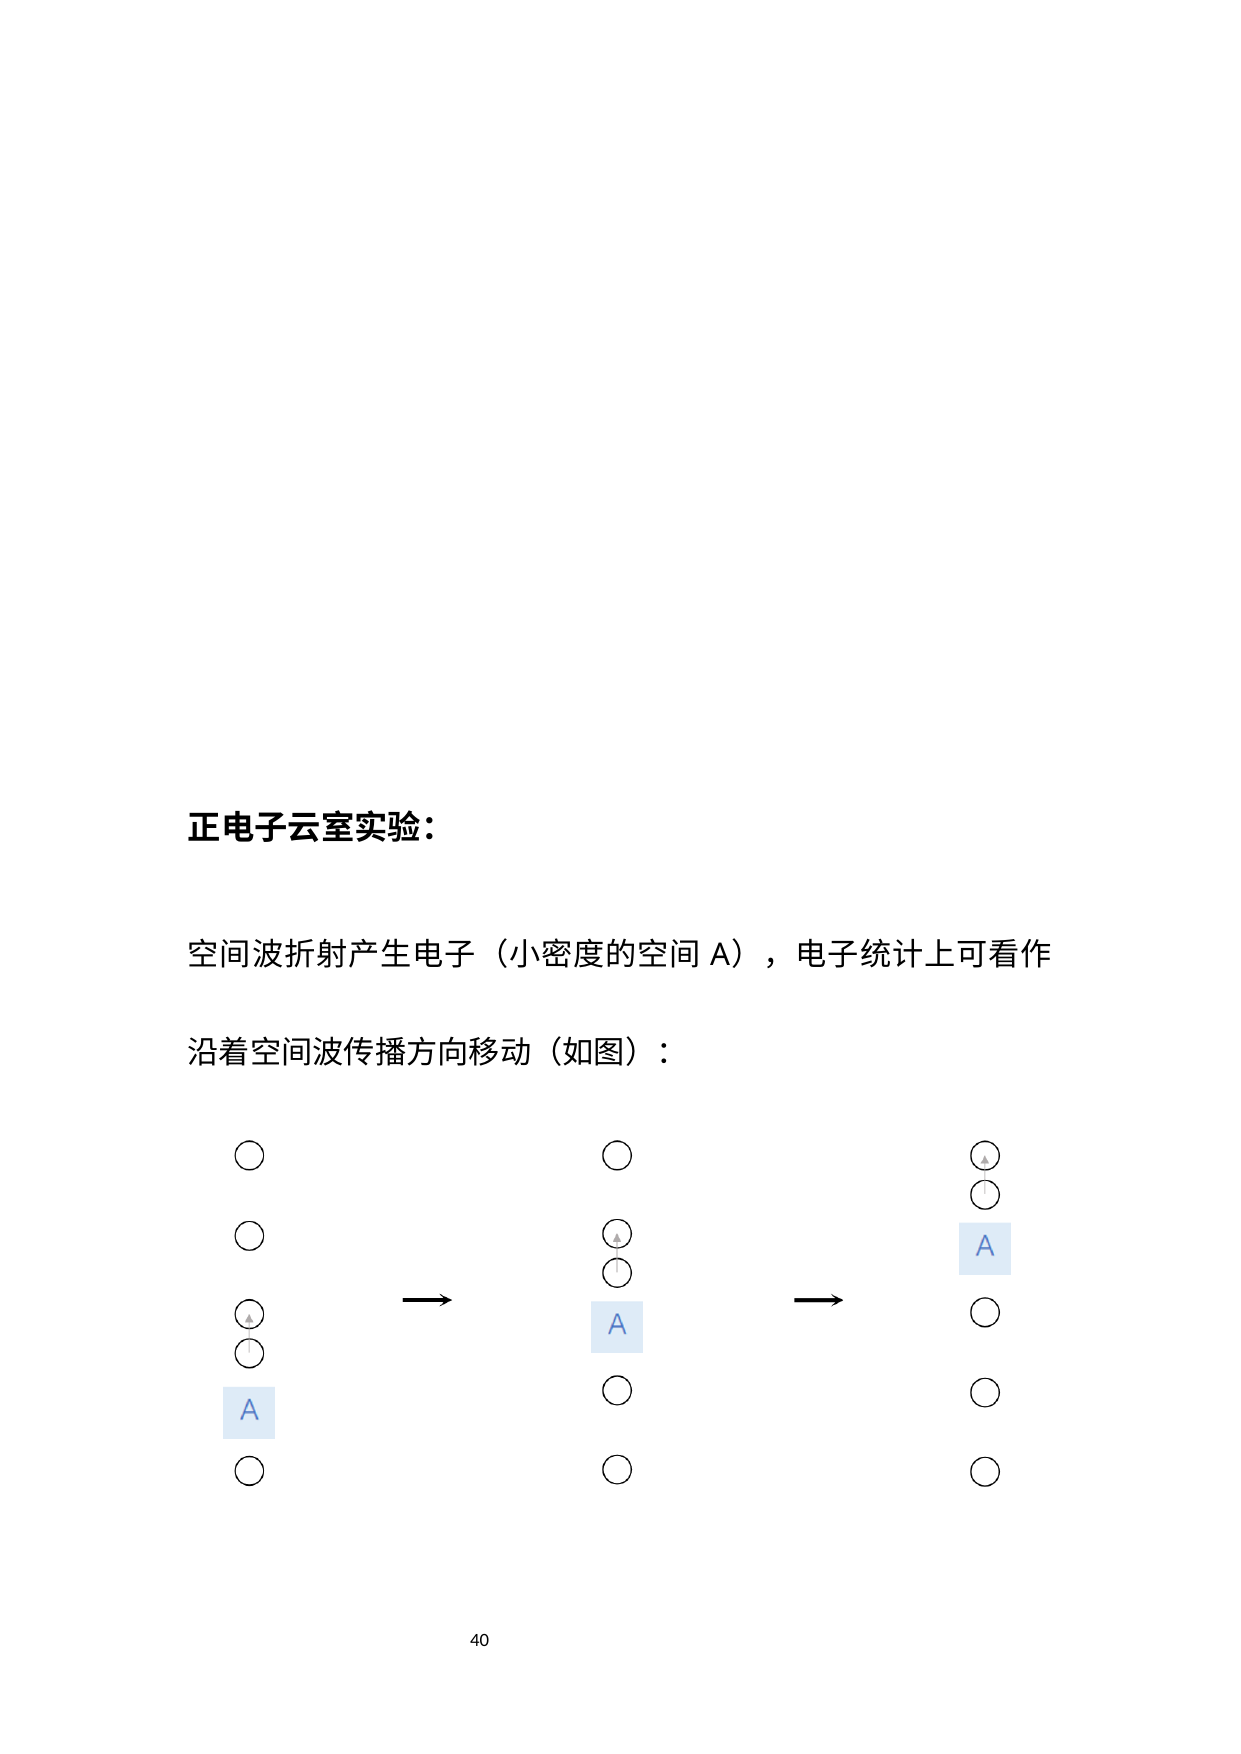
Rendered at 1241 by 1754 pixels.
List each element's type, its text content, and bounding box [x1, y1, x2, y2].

picture [187, 1104, 1052, 1517]
list 空间波折射产生电子（小密度的空间A），电子统计上可看作沿着空间波传播方向移动（如图）： [187, 919, 1053, 1082]
subtitle 正电子云室实验： [187, 793, 1053, 858]
